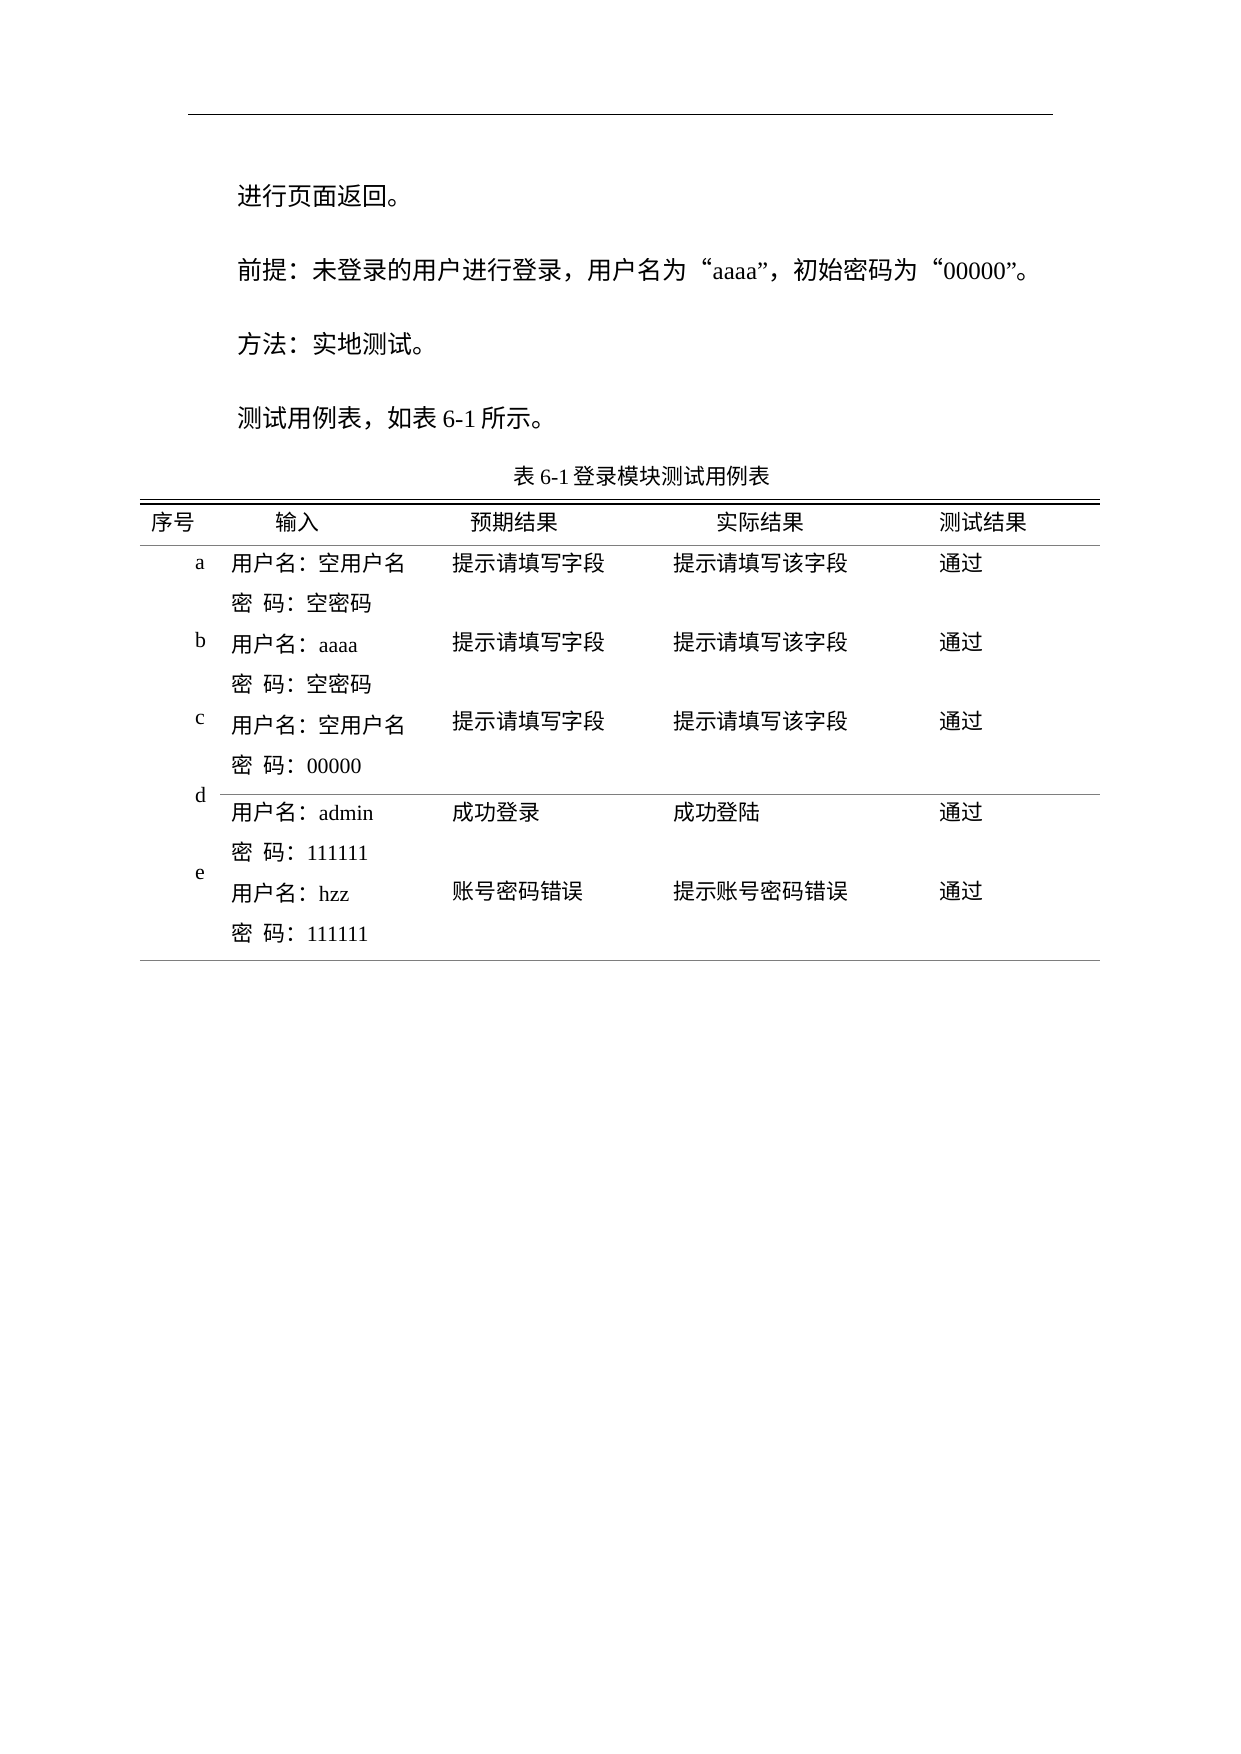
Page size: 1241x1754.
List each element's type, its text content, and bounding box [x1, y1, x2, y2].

text 前提：未登录的用户进行登录，用户名为“aaaa”，初始密码为“00000”。 [187, 236, 1053, 301]
table_cell 通过 通过 [884, 795, 1100, 960]
text 测试用例表，如表6-1所示。 [187, 384, 1053, 449]
text 方法：实地测试。 [187, 310, 1053, 375]
table_cell 用户名：空用户名 密 码：空密码 用户名：aaaa 密 码：空密码 用户名：空用户名 密 码：00000 [220, 546, 441, 793]
table_cell 成功登陆 提示账号密码错误 [662, 795, 884, 960]
table_header 预期结果 [441, 505, 662, 544]
table_cell a b c d e [140, 546, 220, 960]
text 表6-1登录模块测试用例表 [187, 458, 1053, 491]
table_header 测试结果 [884, 505, 1100, 544]
table_cell 成功登录 账号密码错误 [441, 795, 662, 960]
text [237, 162, 1053, 227]
table_cell 提示请填写该字段 提示请填写该字段 提示请填写该字段 [662, 546, 884, 793]
table_header 实际结果 [662, 505, 884, 544]
table_header 序号 [140, 505, 220, 544]
table_cell 通过 通过 通过 [884, 546, 1100, 793]
table_cell 用户名：admin 密 码：111111 用户名：hzz 密 码：111111 [220, 795, 441, 960]
table_cell 提示请填写字段 提示请填写字段 提示请填写字段 [441, 546, 662, 793]
table_header 输入 [220, 505, 441, 544]
